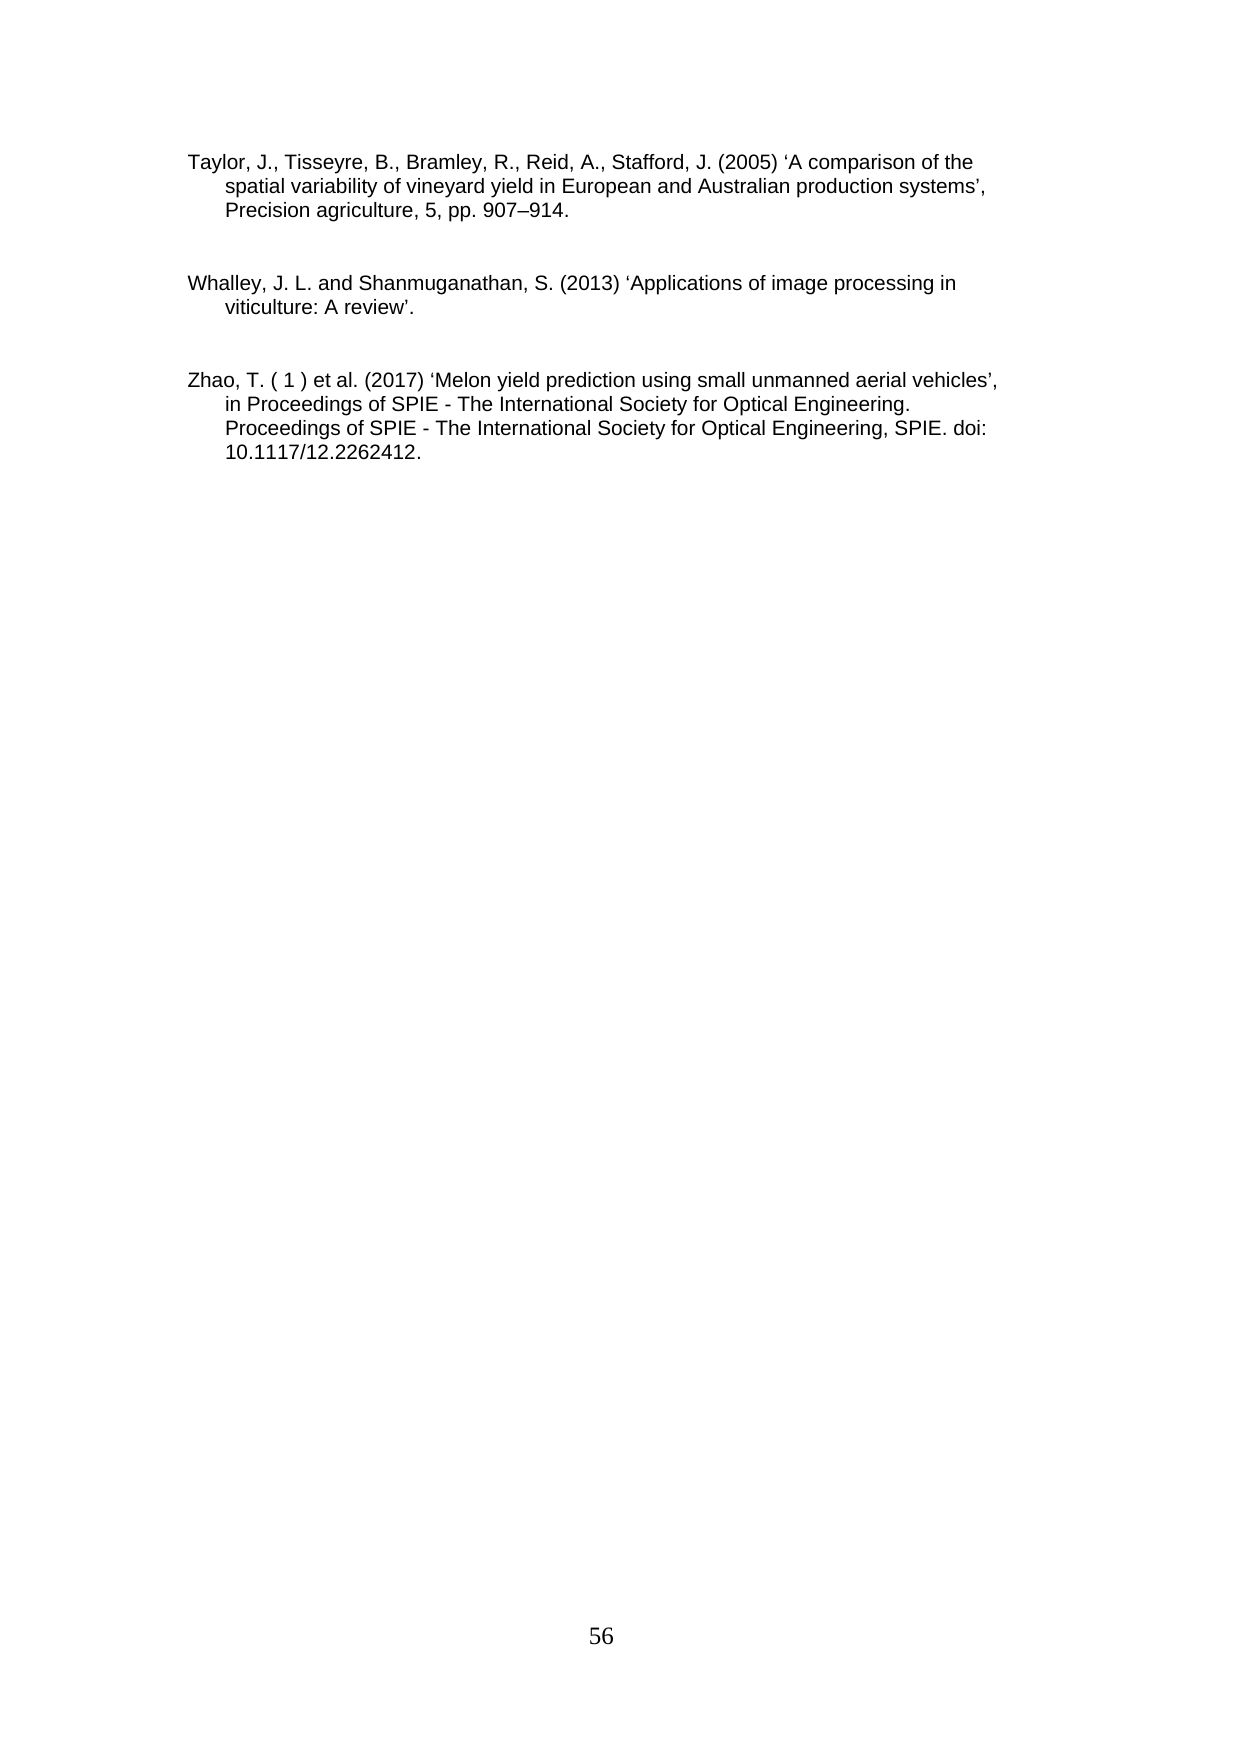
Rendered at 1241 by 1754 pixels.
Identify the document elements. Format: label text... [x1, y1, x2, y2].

list Taylor, J., Tisseyre, B., Bramley, R., Reid, A., Stafford, J. (2005) ‘A comparison of the spatial variability of vineyard yield in European and Australian production systems’, Precision agriculture, 5, pp. 907–914. [187, 150, 1015, 222]
list Zhao, T. ( 1 ) et al. (2017) ‘Melon yield prediction using small unmanned aerial vehicles’, in Proceedings of SPIE - The International Society for Optical Engineering. Proceedings of SPIE - The International Society for Optical Engineering, SPIE. doi: 10.1117/12.2262412. [187, 368, 1015, 463]
list Whalley, J. L. and Shanmuganathan, S. (2013) ‘Applications of image processing in viticulture: A review’. [187, 271, 1015, 319]
